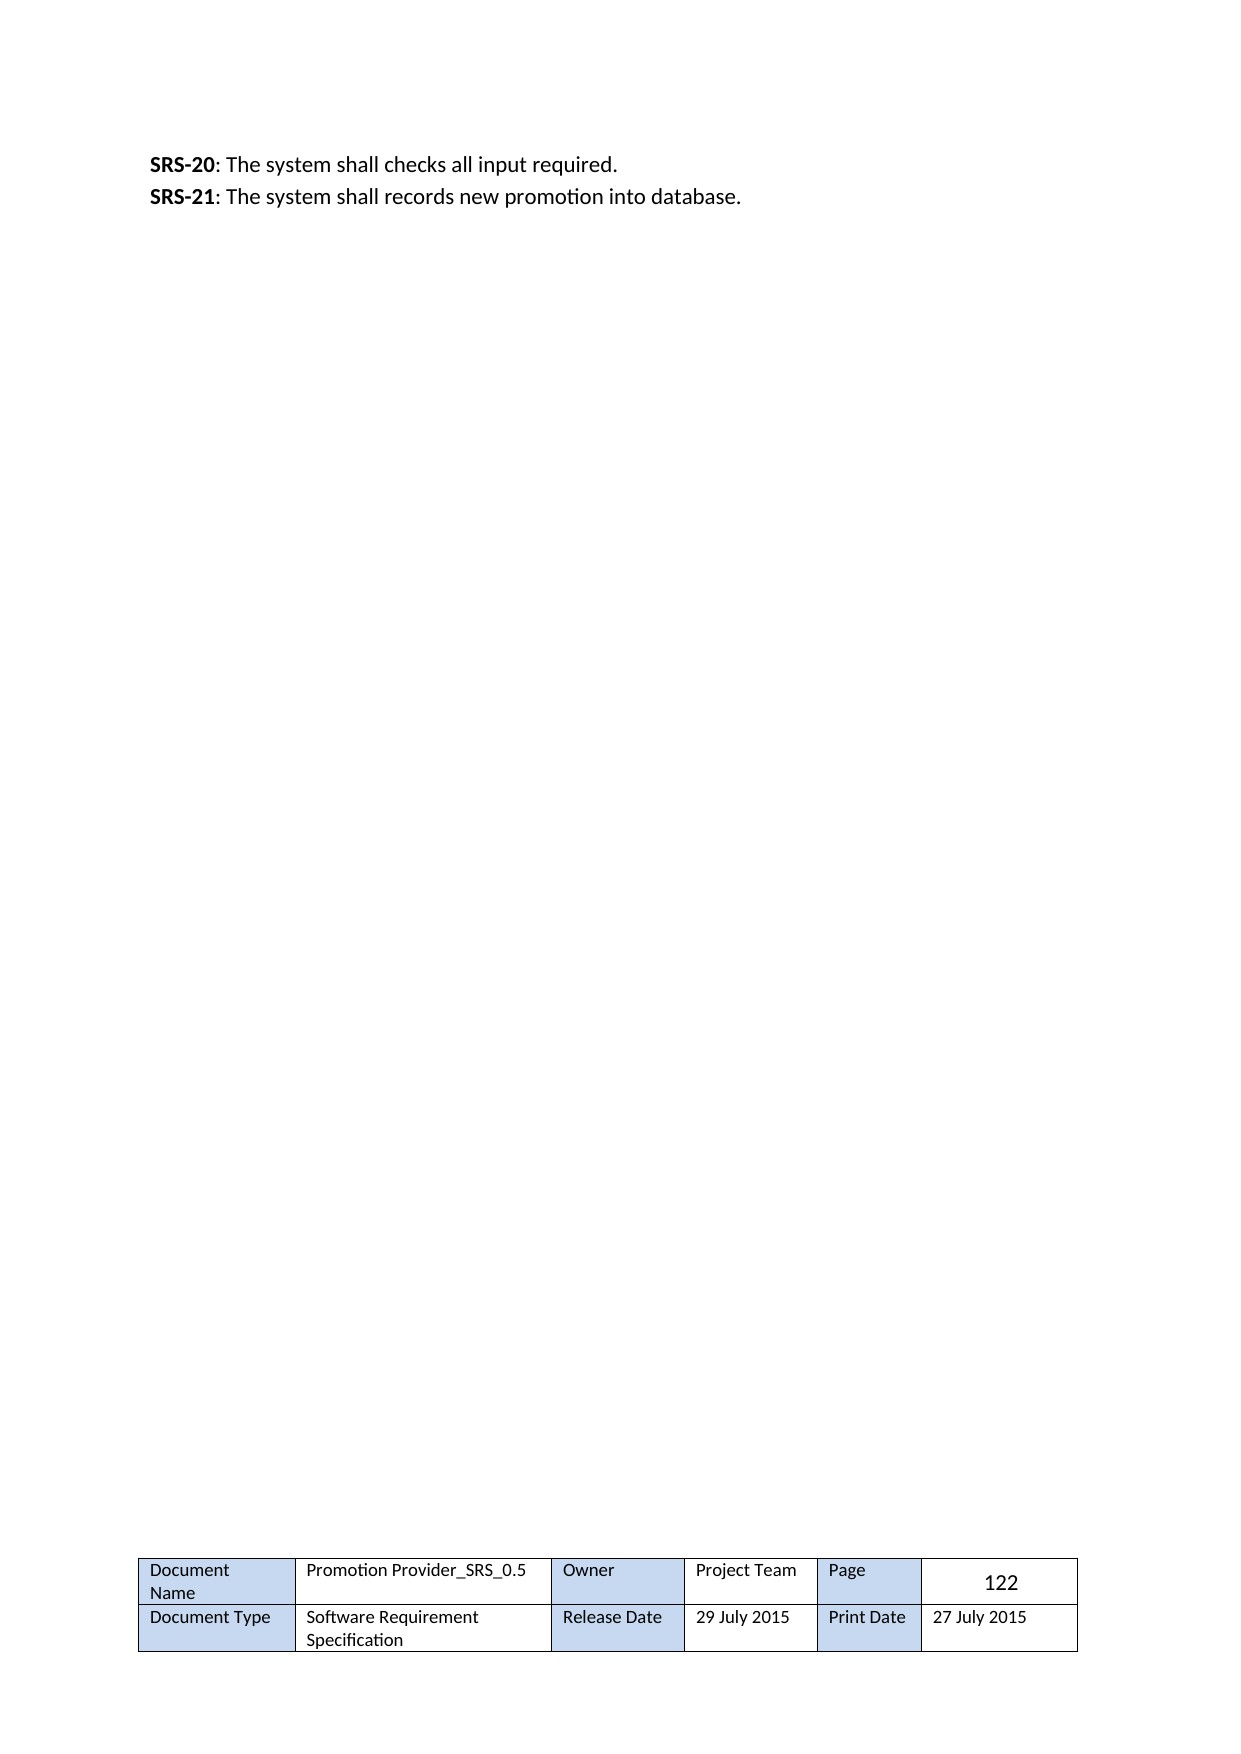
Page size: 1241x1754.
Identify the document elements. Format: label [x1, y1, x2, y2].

text [150, 150, 1090, 210]
